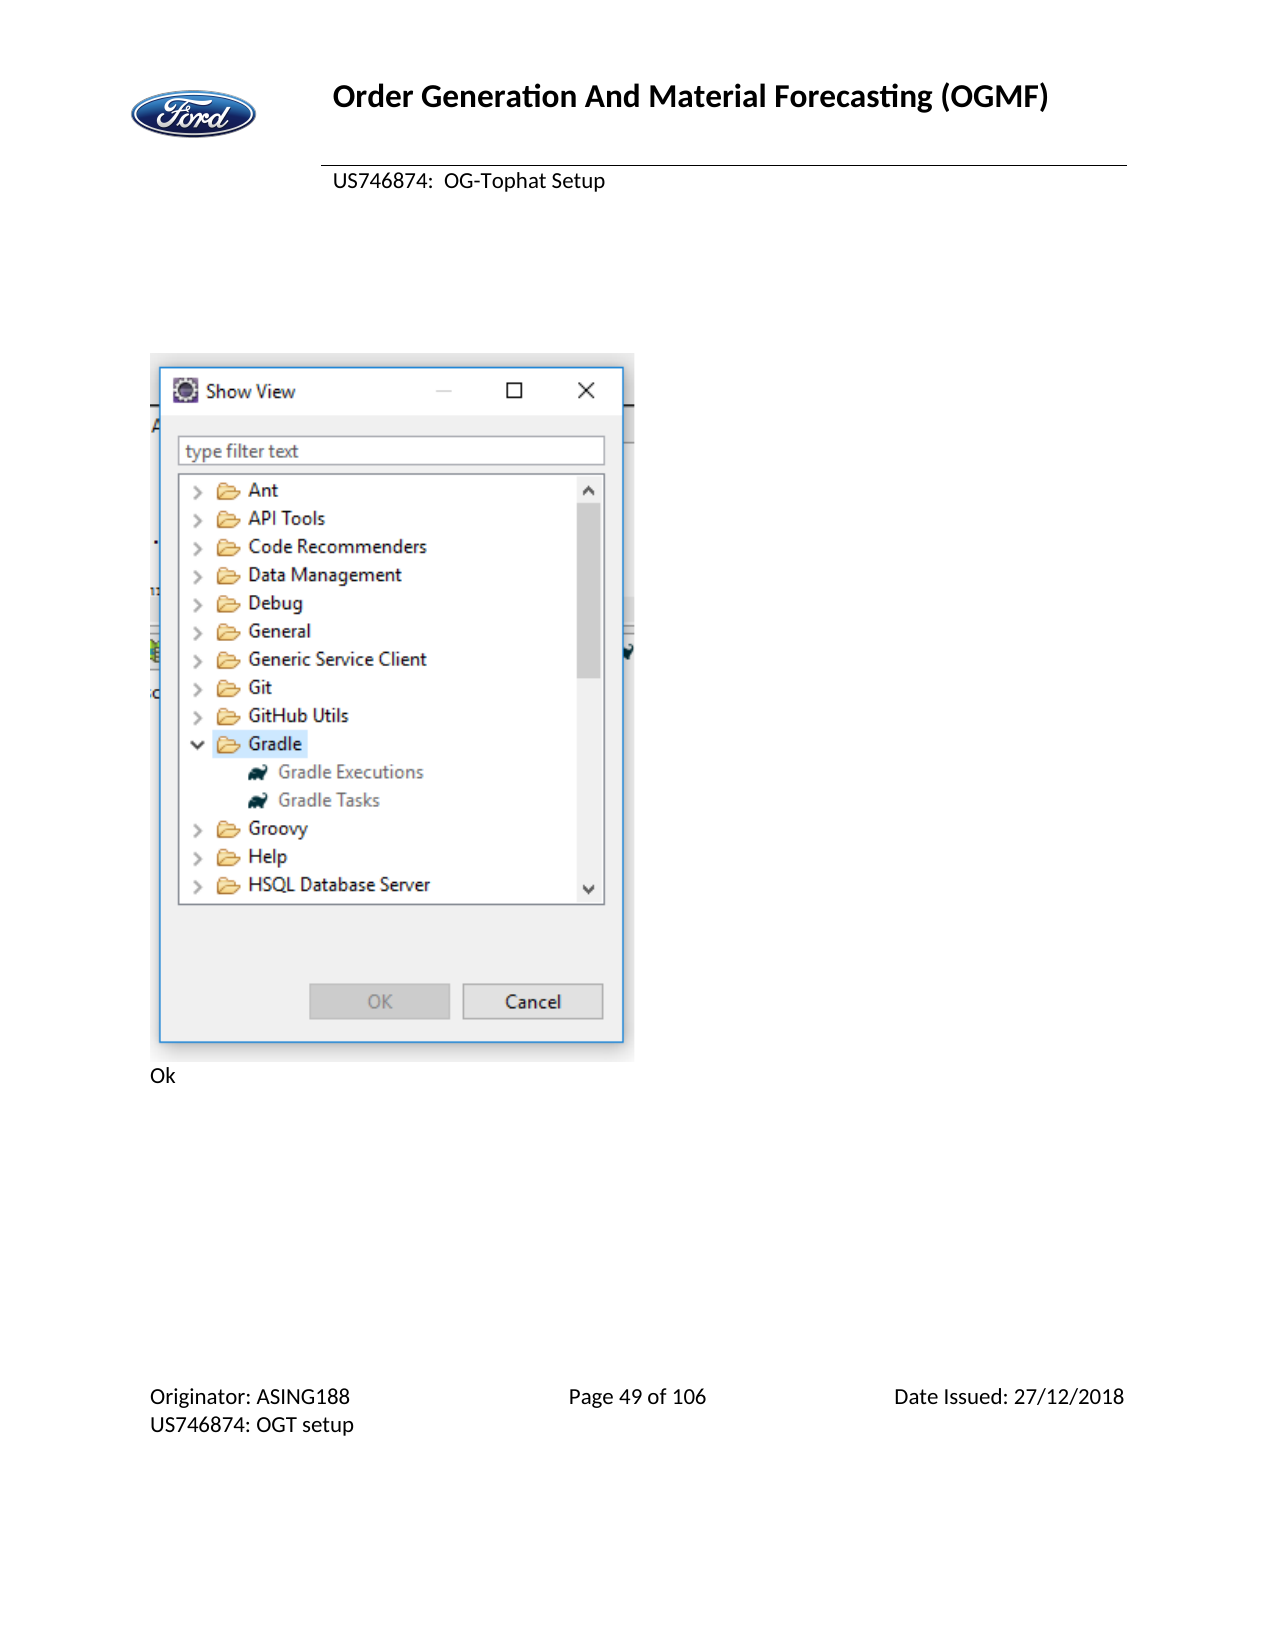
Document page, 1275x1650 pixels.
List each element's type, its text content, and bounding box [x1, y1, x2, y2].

picture [150, 353, 635, 1062]
text Ok [150, 1061, 1125, 1089]
picture [115, 75, 272, 154]
